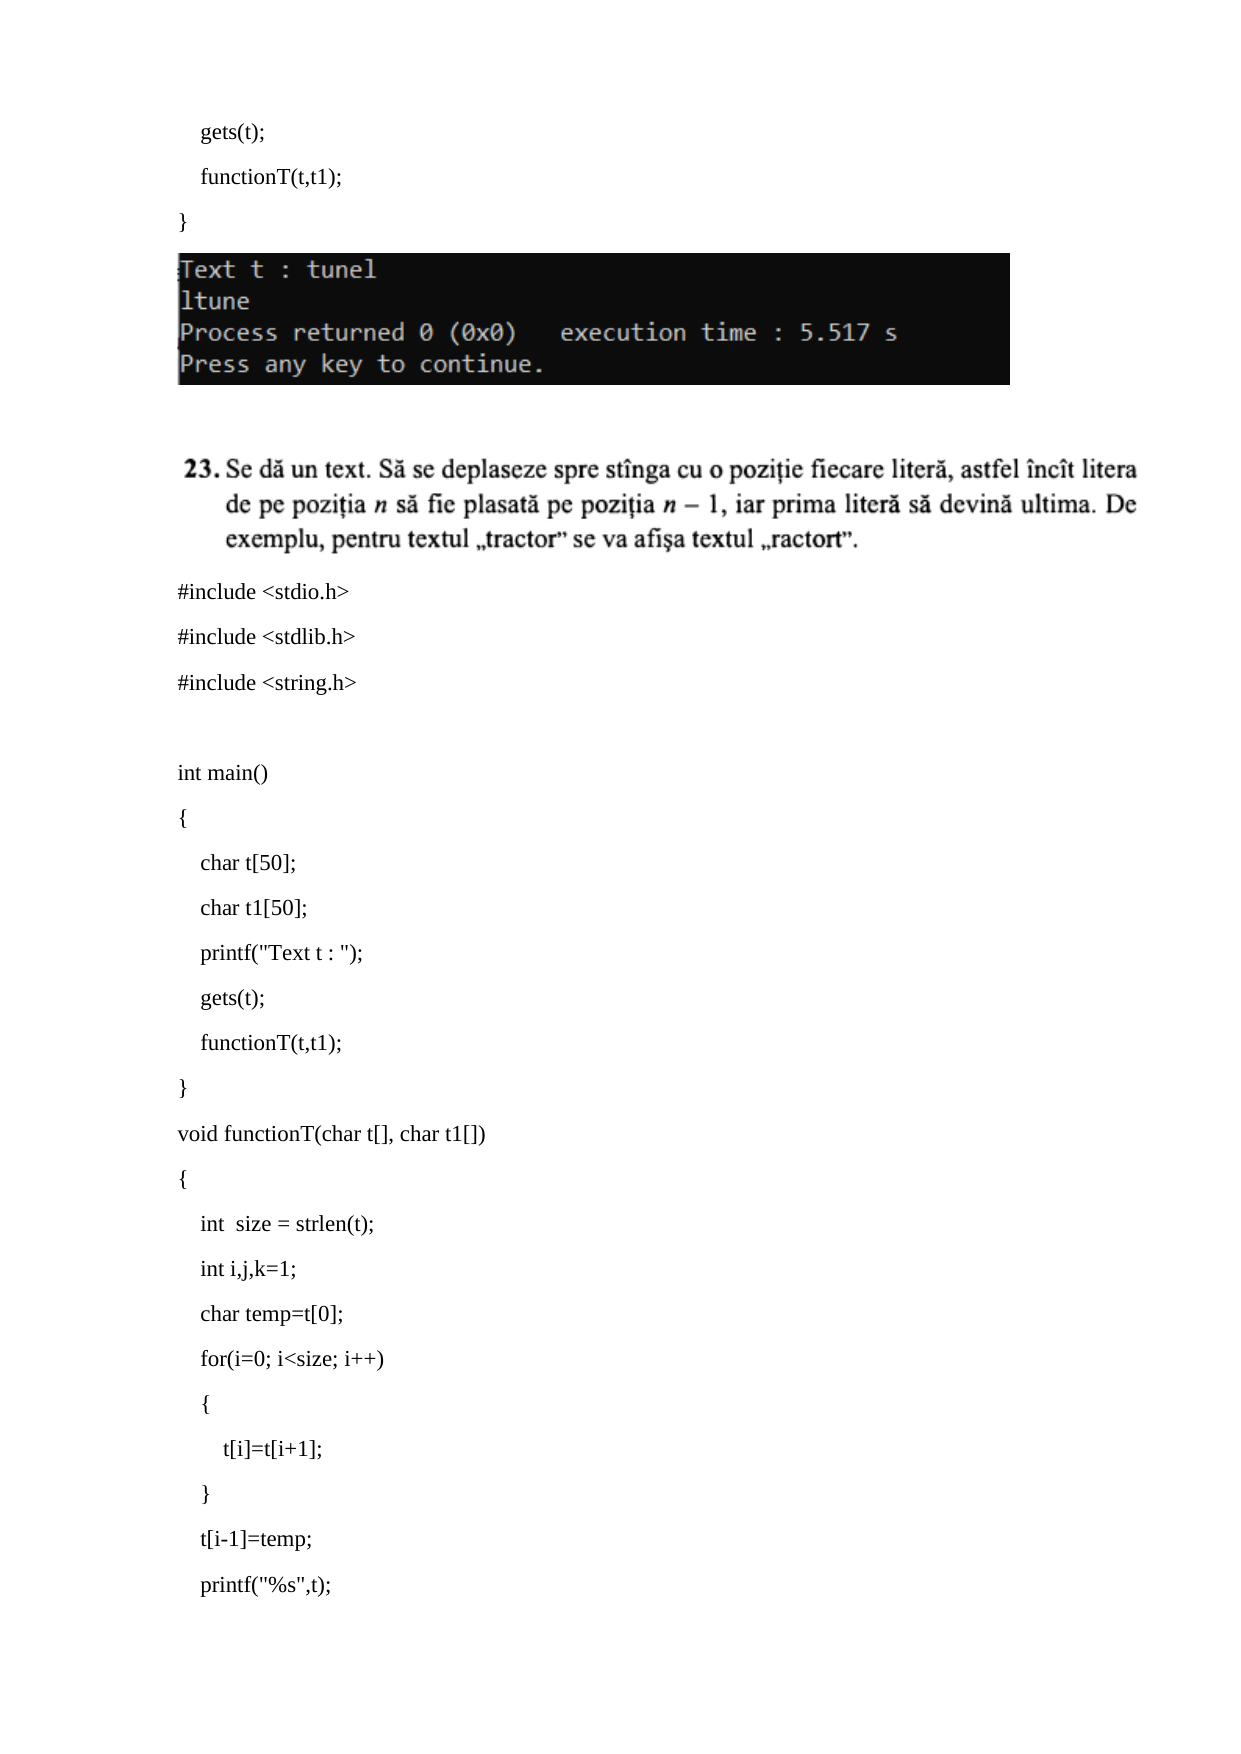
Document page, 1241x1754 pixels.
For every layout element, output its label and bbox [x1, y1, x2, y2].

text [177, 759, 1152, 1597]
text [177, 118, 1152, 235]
picture [177, 448, 1152, 560]
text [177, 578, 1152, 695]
picture [177, 253, 1010, 385]
